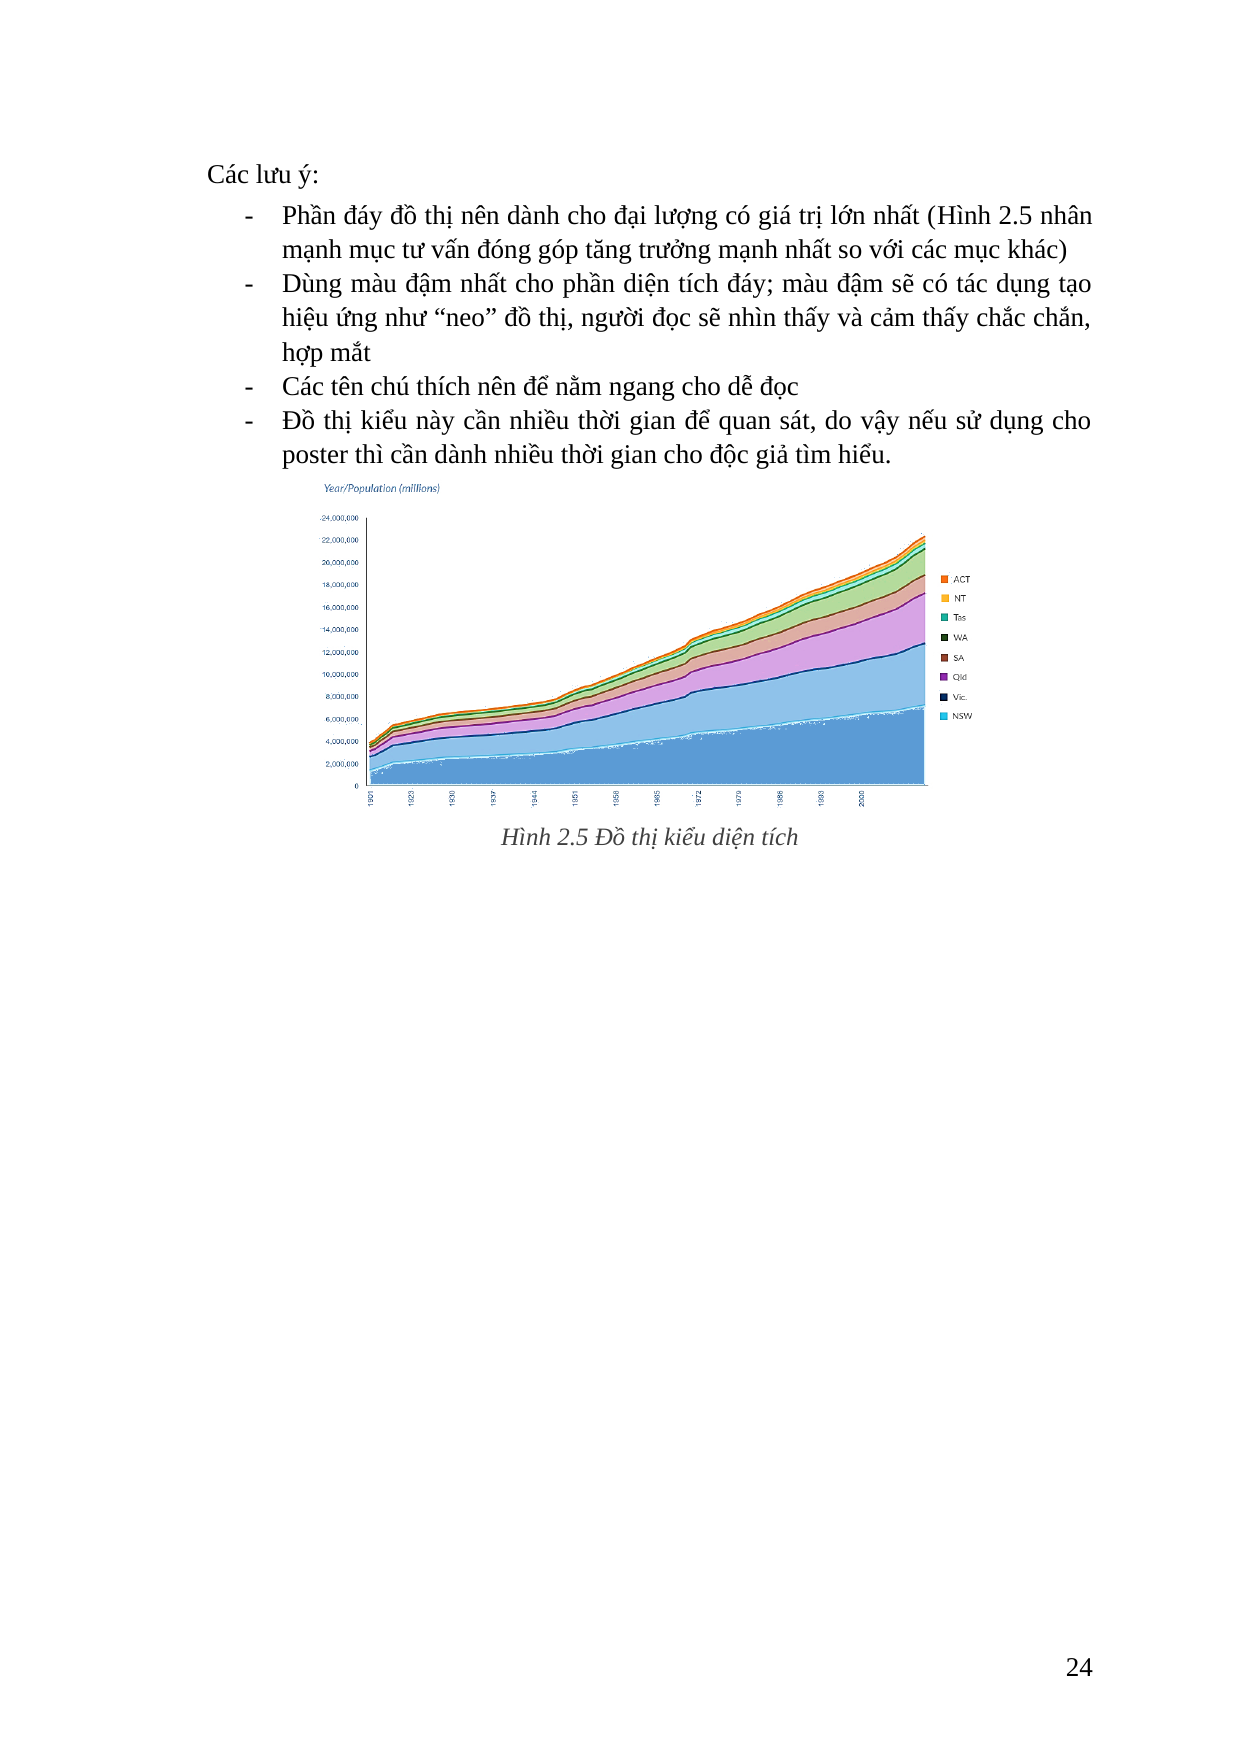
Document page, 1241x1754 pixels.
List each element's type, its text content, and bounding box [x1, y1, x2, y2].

list Dùng màu đậm nhất cho phần diện tích đáy; màu đậm sẽ có tác dụng tạo hiệu ứng như “neo” đồ thị, người đọc sẽ nhìn thấy và cảm thấy chắc chắn, hợp mắt [244, 267, 1092, 367]
picture [317, 478, 982, 813]
list Các tên chú thích nên để nằm ngang cho dễ đọc [244, 370, 1092, 401]
list Đồ thị kiểu này cần nhiều thời gian để quan sát, do vậy nếu sử dụng cho poster thì cần dành nhiều thời gian cho độc giả tìm hiểu. [244, 404, 1092, 469]
list Phần đáy đồ thị nên dành cho đại lượng có giá trị lớn nhất (Hình 2.5 nhân mạnh mục tư vấn đóng góp tăng trưởng mạnh nhất so với các mục khác) [244, 199, 1092, 264]
text Hình 2.5 Đồ thị kiểu diện tích [207, 822, 1092, 851]
text Các lưu ý: [207, 158, 1092, 190]
